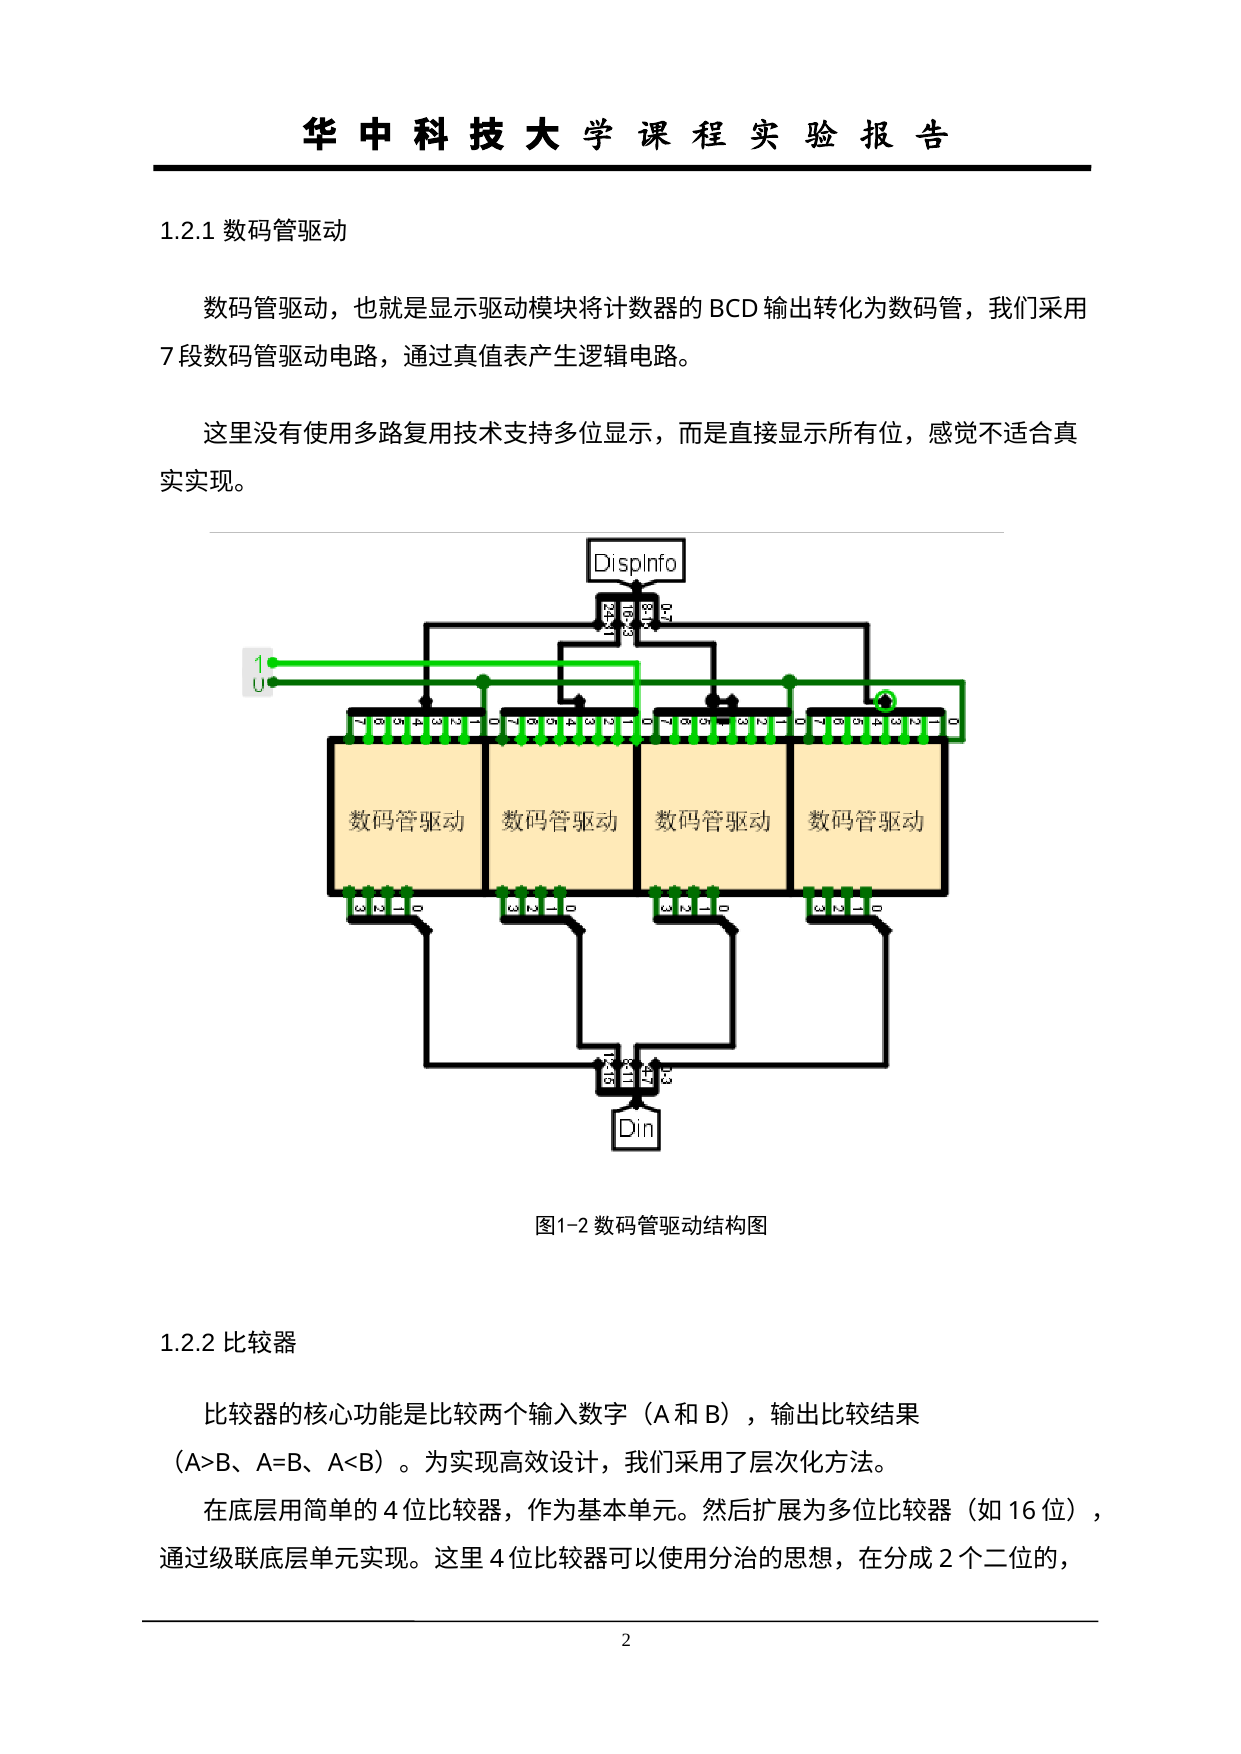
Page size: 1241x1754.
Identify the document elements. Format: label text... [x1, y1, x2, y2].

picture [209, 532, 1004, 1157]
subtitle 比较器 [159, 1317, 1093, 1365]
text 比较器的核心功能是比较两个输入数字（A和B），输出比较结果（A>B、A=B、A<B）。为实现高效设计，我们采用了层次化方法。 [159, 1389, 1093, 1485]
text 数码管驱动，也就是显示驱动模块将计数器的BCD输出转化为数码管，我们采用7段数码管驱动电路，通过真值表产生逻辑电路。 [159, 283, 1093, 378]
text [159, 1485, 1093, 1580]
text 这里没有使用多路复用技术支持多位显示，而是直接显示所有位，感觉不适合真实实现。 [159, 408, 1093, 503]
text 图1-2数码管驱动结构图 [159, 1211, 1093, 1236]
subtitle 数码管驱动 [159, 206, 1093, 254]
